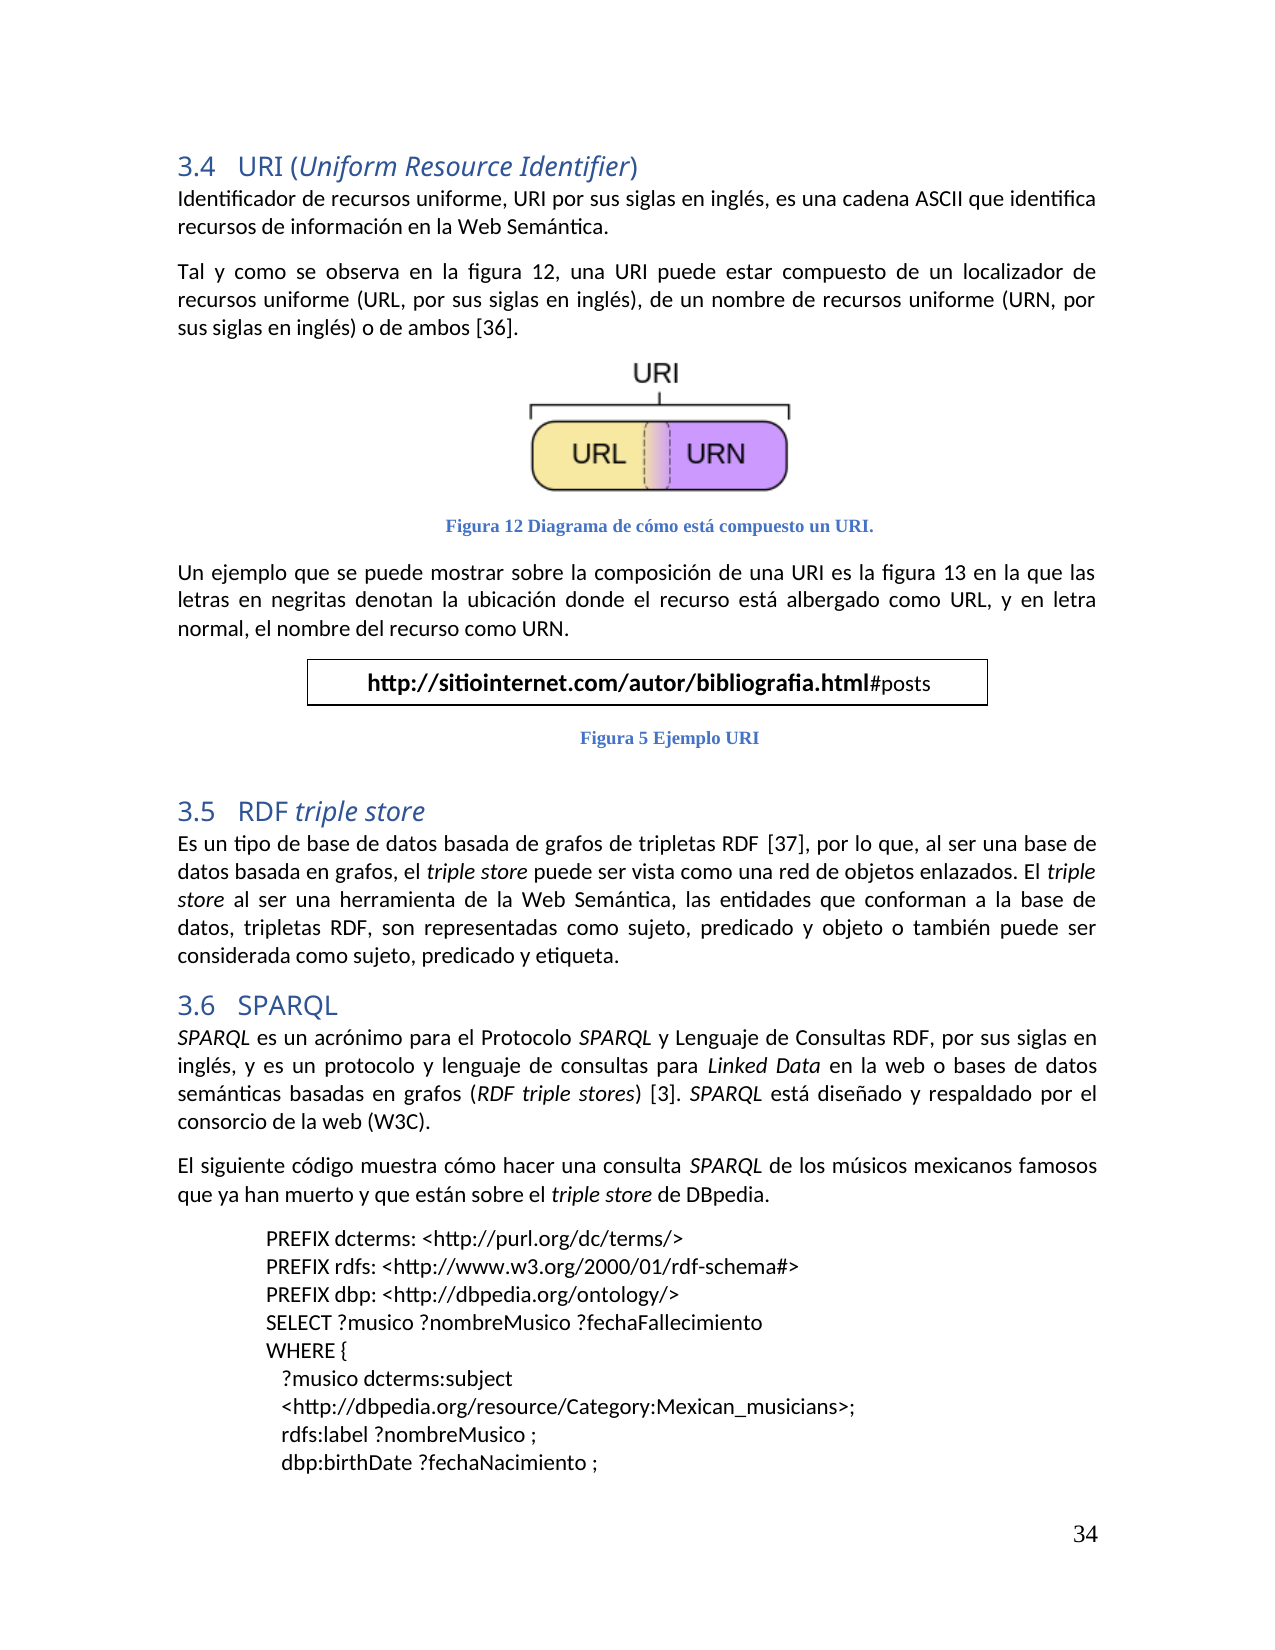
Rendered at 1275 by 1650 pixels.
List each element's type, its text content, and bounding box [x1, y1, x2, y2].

subtitle RDF triple store [177, 792, 1098, 829]
text <http://dbpedia.org/resource/Category:Mexican_musicians>; [221, 1392, 1098, 1421]
text Tal y como se observa en la figura 12, una URI puede estar compuesto de un localizador de recursos uniforme (URL, por sus siglas en inglés), de un nombre de recursos uniforme (URN, por sus siglas en inglés) o de ambos. [177, 257, 1098, 341]
text Es un tipo de base de datos basada de grafos de tripletas RDF, por lo que, al ser una base de datos basada en grafos, el triple store puede ser vista como una red de objetos enlazados. El triple store al ser una herramienta de la Web Semántica, las entidades que conforman a la base de datos, tripletas RDF, son representadas como sujeto, predicado y objeto o también puede ser considerada como sujeto, predicado y etiqueta. [177, 829, 1098, 969]
text Un ejemplo que se puede mostrar sobre la composición de una URI es la figura 13 en la que las letras en negritas denotan la ubicación donde el recurso está albergado como URL, y en letra normal, el nombre del recurso como URN. [177, 558, 1098, 642]
text ?musico dcterms:subject [221, 1364, 1098, 1392]
text Identificador de recursos uniforme, URI por sus siglas en inglés, es una cadena ASCII que identifica recursos de información en la Web Semántica. [177, 184, 1098, 241]
picture [505, 357, 815, 499]
text PREFIX dbp: <http://dbpedia.org/ontology/> [221, 1280, 1098, 1308]
text WHERE { [221, 1336, 1098, 1364]
text SELECT ?musico ?nombreMusico ?fechaFallecimiento [221, 1308, 1098, 1336]
text PREFIX rdfs: <http://www.w3.org/2000/01/rdf-schema#> [221, 1252, 1098, 1280]
subtitle SPARQL [177, 986, 1098, 1023]
subtitle URI (Uniform Resource Identifier) [177, 148, 1098, 184]
text SPARQL es un acrónimo para el Protocolo SPARQL y Lenguaje de Consultas RDF, por sus siglas en inglés, y es un protocolo y lenguaje de consultas para Linked Data en la web o bases de datos semánticas basadas en grafos (RDF triple stores) . SPARQL está diseñado y respaldado por el consorcio de la web (W3C). [177, 1023, 1098, 1135]
text dbp:birthDate ?fechaNacimiento ; [221, 1448, 1098, 1477]
text Figura 12 Diagrama de cómo está compuesto un URI. [177, 515, 1098, 537]
text PREFIX dcterms: <http://purl.org/dc/terms/> [221, 1224, 1098, 1252]
text El siguiente código muestra cómo hacer una consulta SPARQL de los músicos mexicanos famosos que ya han muerto y que están sobre el triple store de DBpedia. [177, 1152, 1098, 1208]
text rdfs:label ?nombreMusico ; [221, 1421, 1098, 1448]
